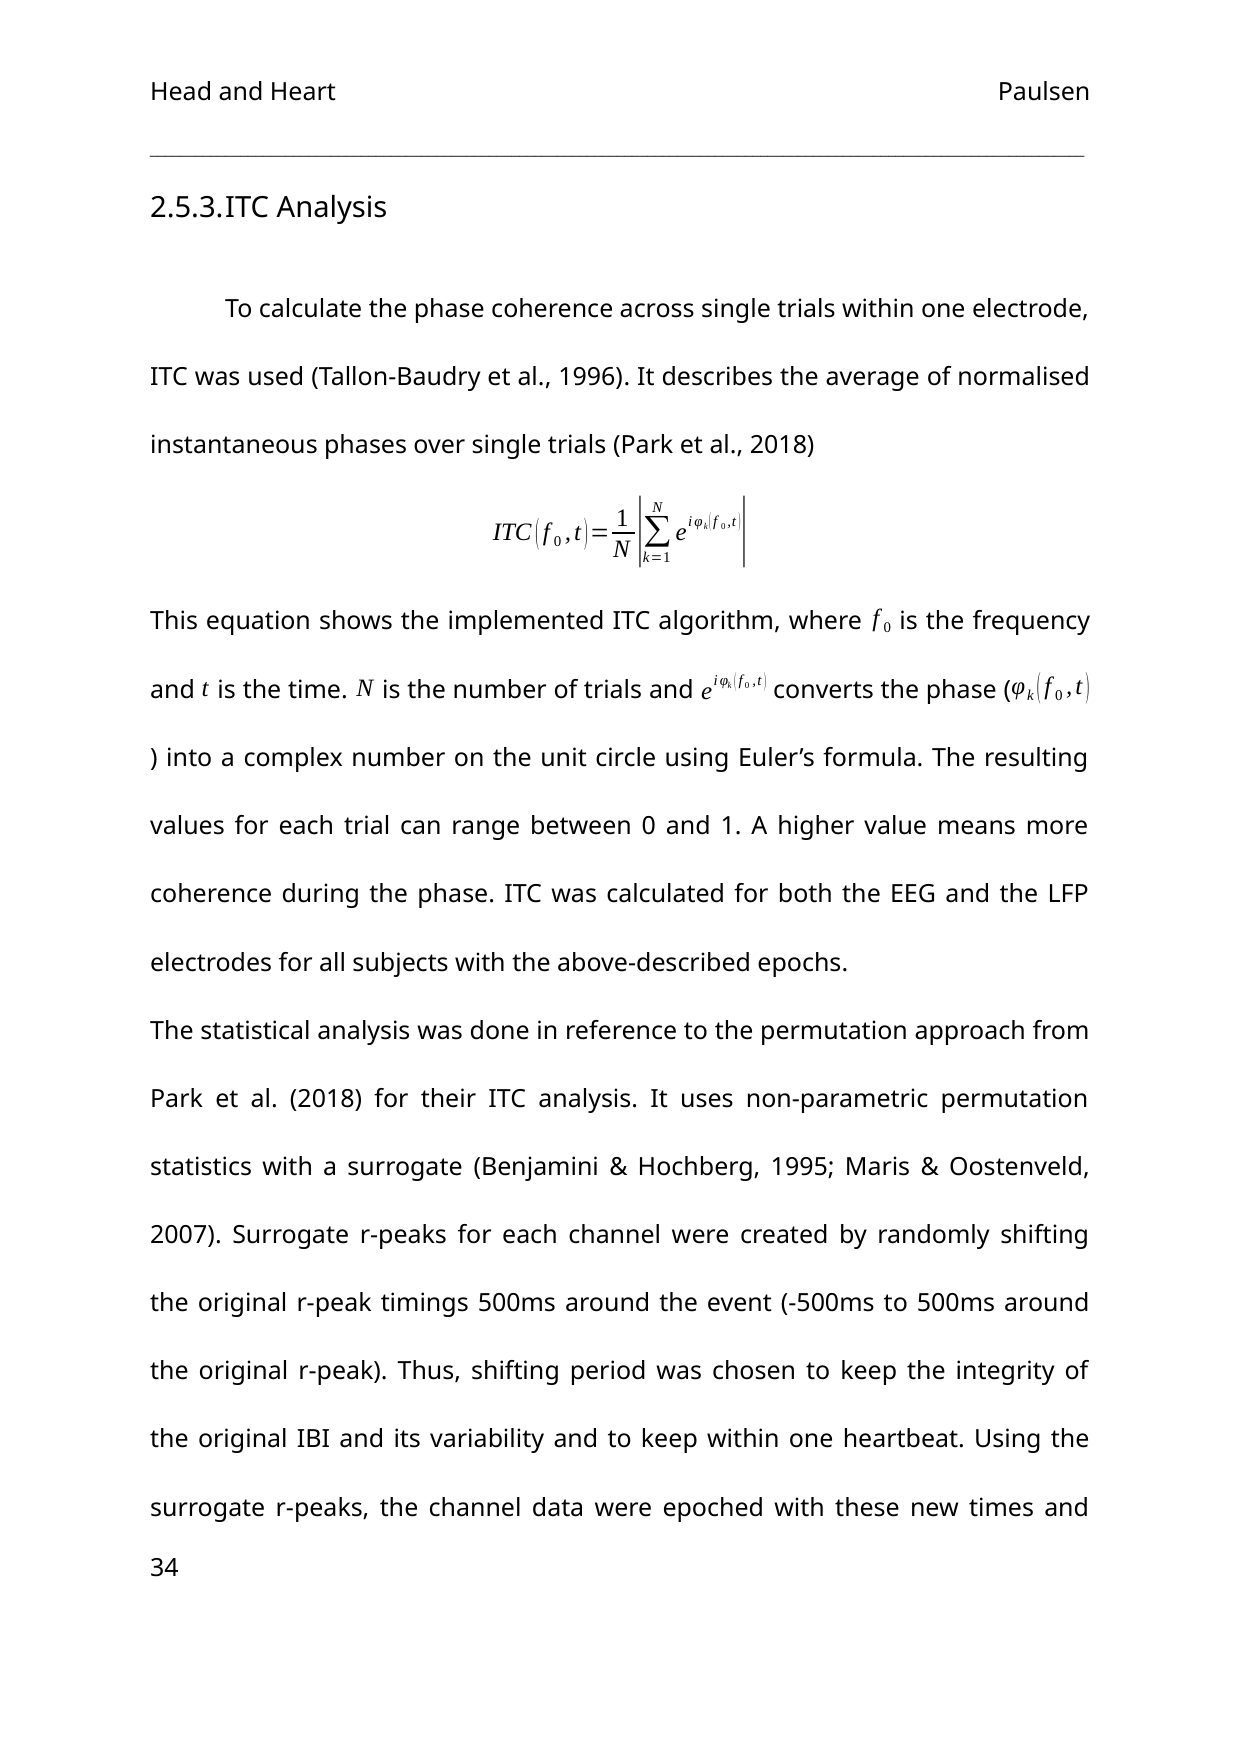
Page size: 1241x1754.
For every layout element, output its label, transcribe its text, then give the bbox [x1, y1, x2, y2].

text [150, 1012, 1090, 1523]
text This equation shows the implemented ITC algorithm, where is the frequency and is the time. is the number of trials and converts the phase () into a complex number on the unit circle using Euler’s formula. The resulting values for each trial can range between 0 and 1. A higher value means more coherence during the phase. ITC was calculated for both the EEG and the LFP electrodes for all subjects with the above-described epochs. [150, 603, 1090, 978]
text To calculate the phase coherence across single trials within one electrode, ITC was used (Tallon-Baudry et al., 1996). It describes the average of normalised instantaneous phases over single trials (Park et al., 2018) [150, 290, 1090, 461]
subtitle ITC Analysis [150, 186, 1090, 226]
